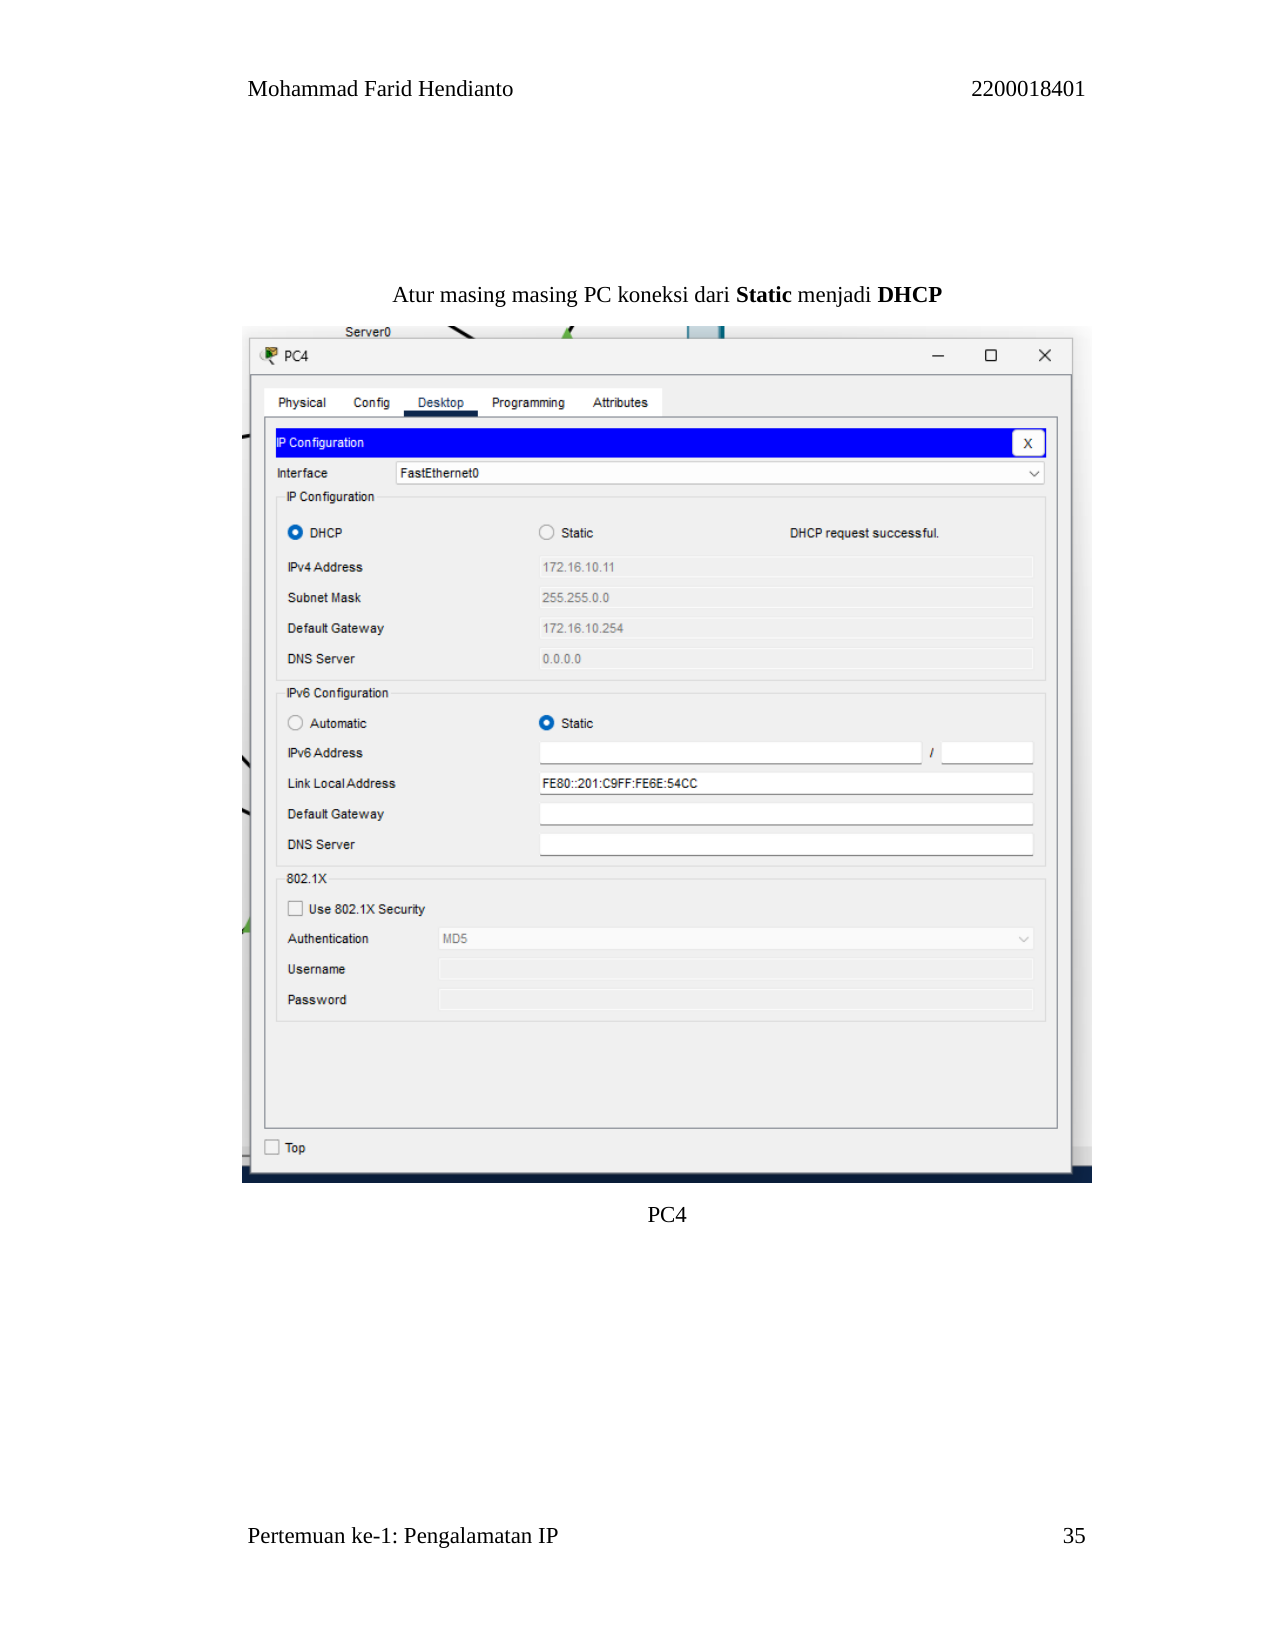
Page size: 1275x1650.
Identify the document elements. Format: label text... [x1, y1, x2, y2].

text Atur masing masing PC koneksi dari Static menjadi DHCP [236, 281, 1098, 308]
picture [242, 326, 1092, 1183]
text PC4 [236, 1201, 1098, 1227]
